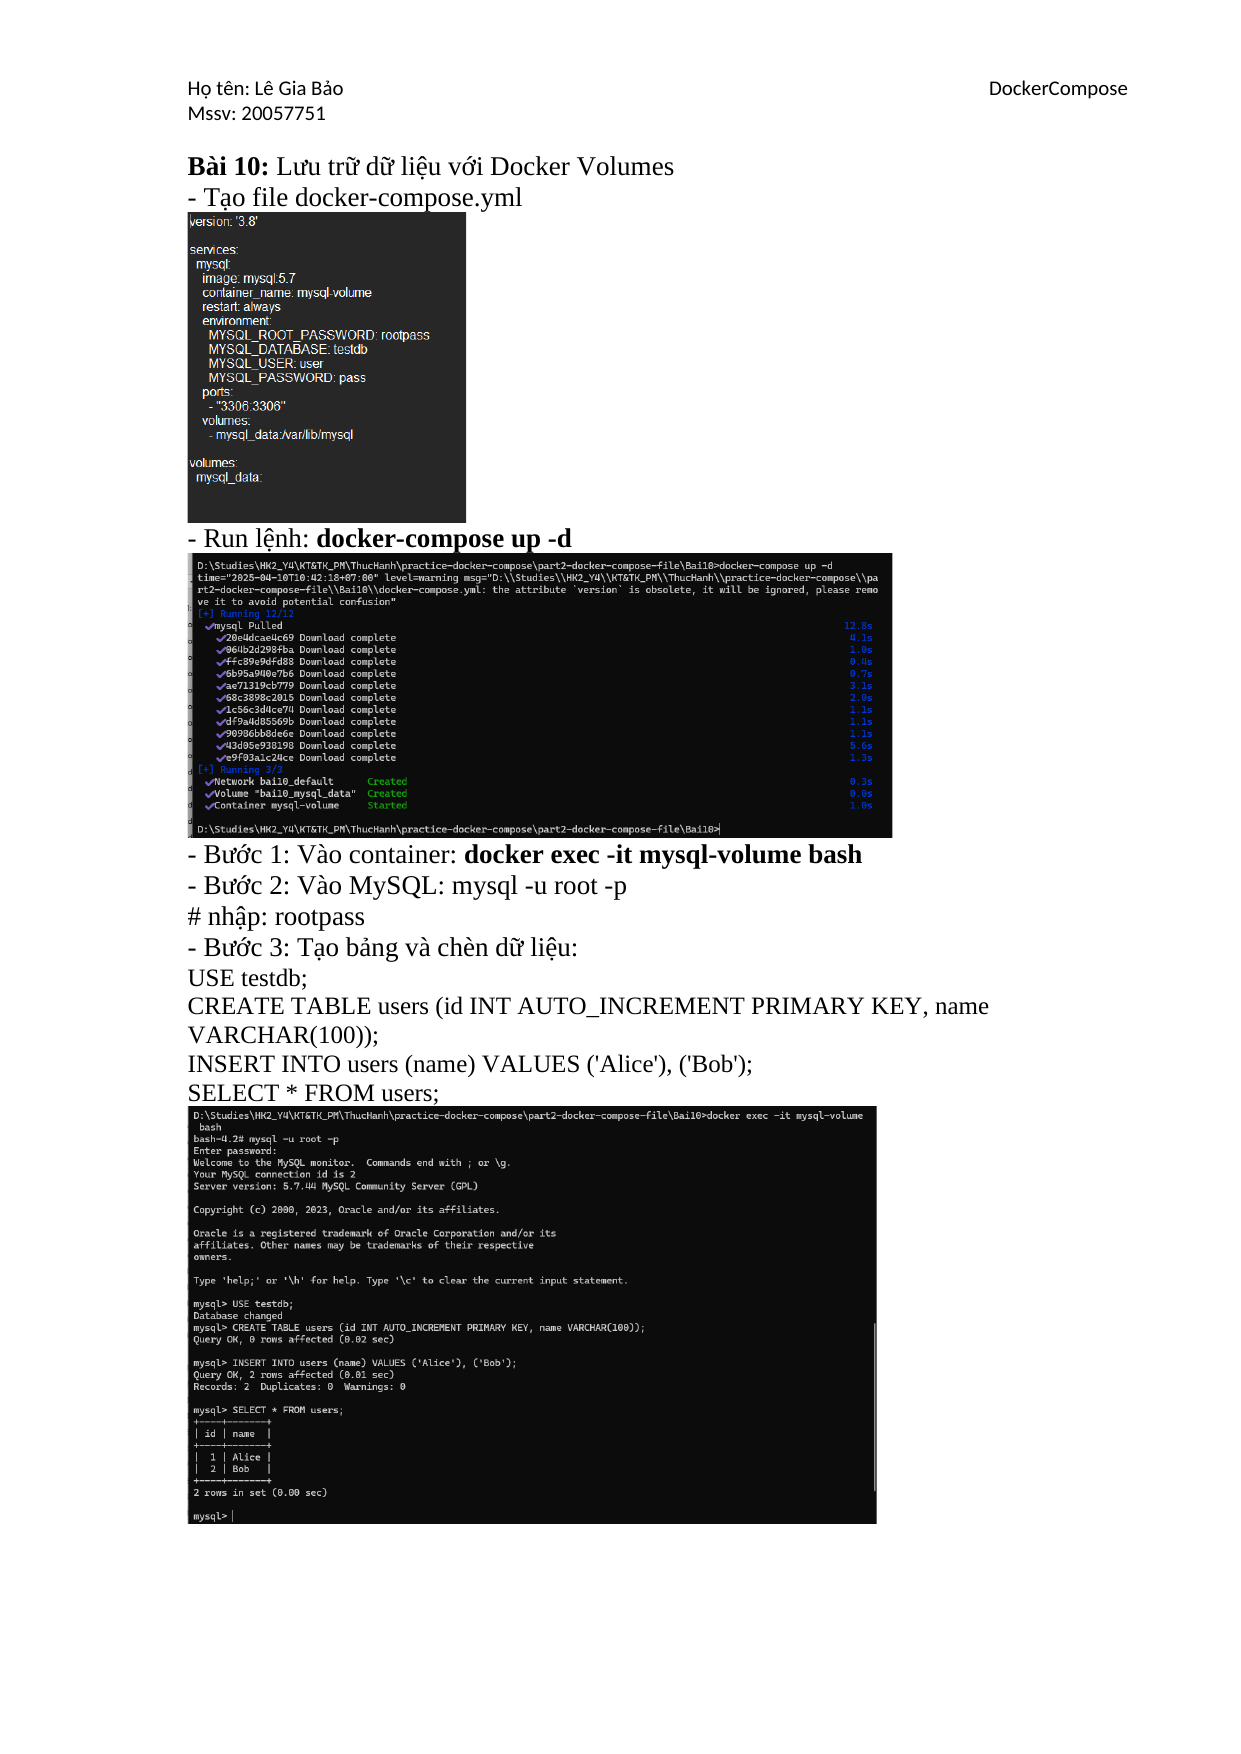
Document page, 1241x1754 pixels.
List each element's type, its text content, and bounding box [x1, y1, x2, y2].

text SELECT * FROM users; [187, 1078, 1053, 1106]
picture [187, 212, 467, 523]
text - Bước 3: Tạo bảng và chèn dữ liệu: [187, 931, 1053, 963]
text - Bước 2: Vào MySQL: mysql -u root -p [187, 869, 1053, 900]
text USE testdb; [187, 963, 1053, 991]
text Bài 10: Lưu trữ dữ liệu với Docker Volumes [187, 150, 1053, 181]
text INSERT INTO users (name) VALUES ('Alice'), ('Bob'); [187, 1049, 1053, 1078]
text CREATE TABLE users (id INT AUTO_INCREMENT PRIMARY KEY, name VARCHAR(100)); [187, 991, 1053, 1049]
text - Tạo file docker-compose.yml [187, 181, 1053, 212]
picture [187, 553, 893, 838]
text # nhập: rootpass [187, 900, 1053, 931]
text - Bước 1: Vào container: docker exec -it mysql-volume bash [187, 838, 1053, 869]
text - Run lệnh: docker-compose up -d [187, 522, 1053, 553]
picture [187, 1106, 877, 1524]
